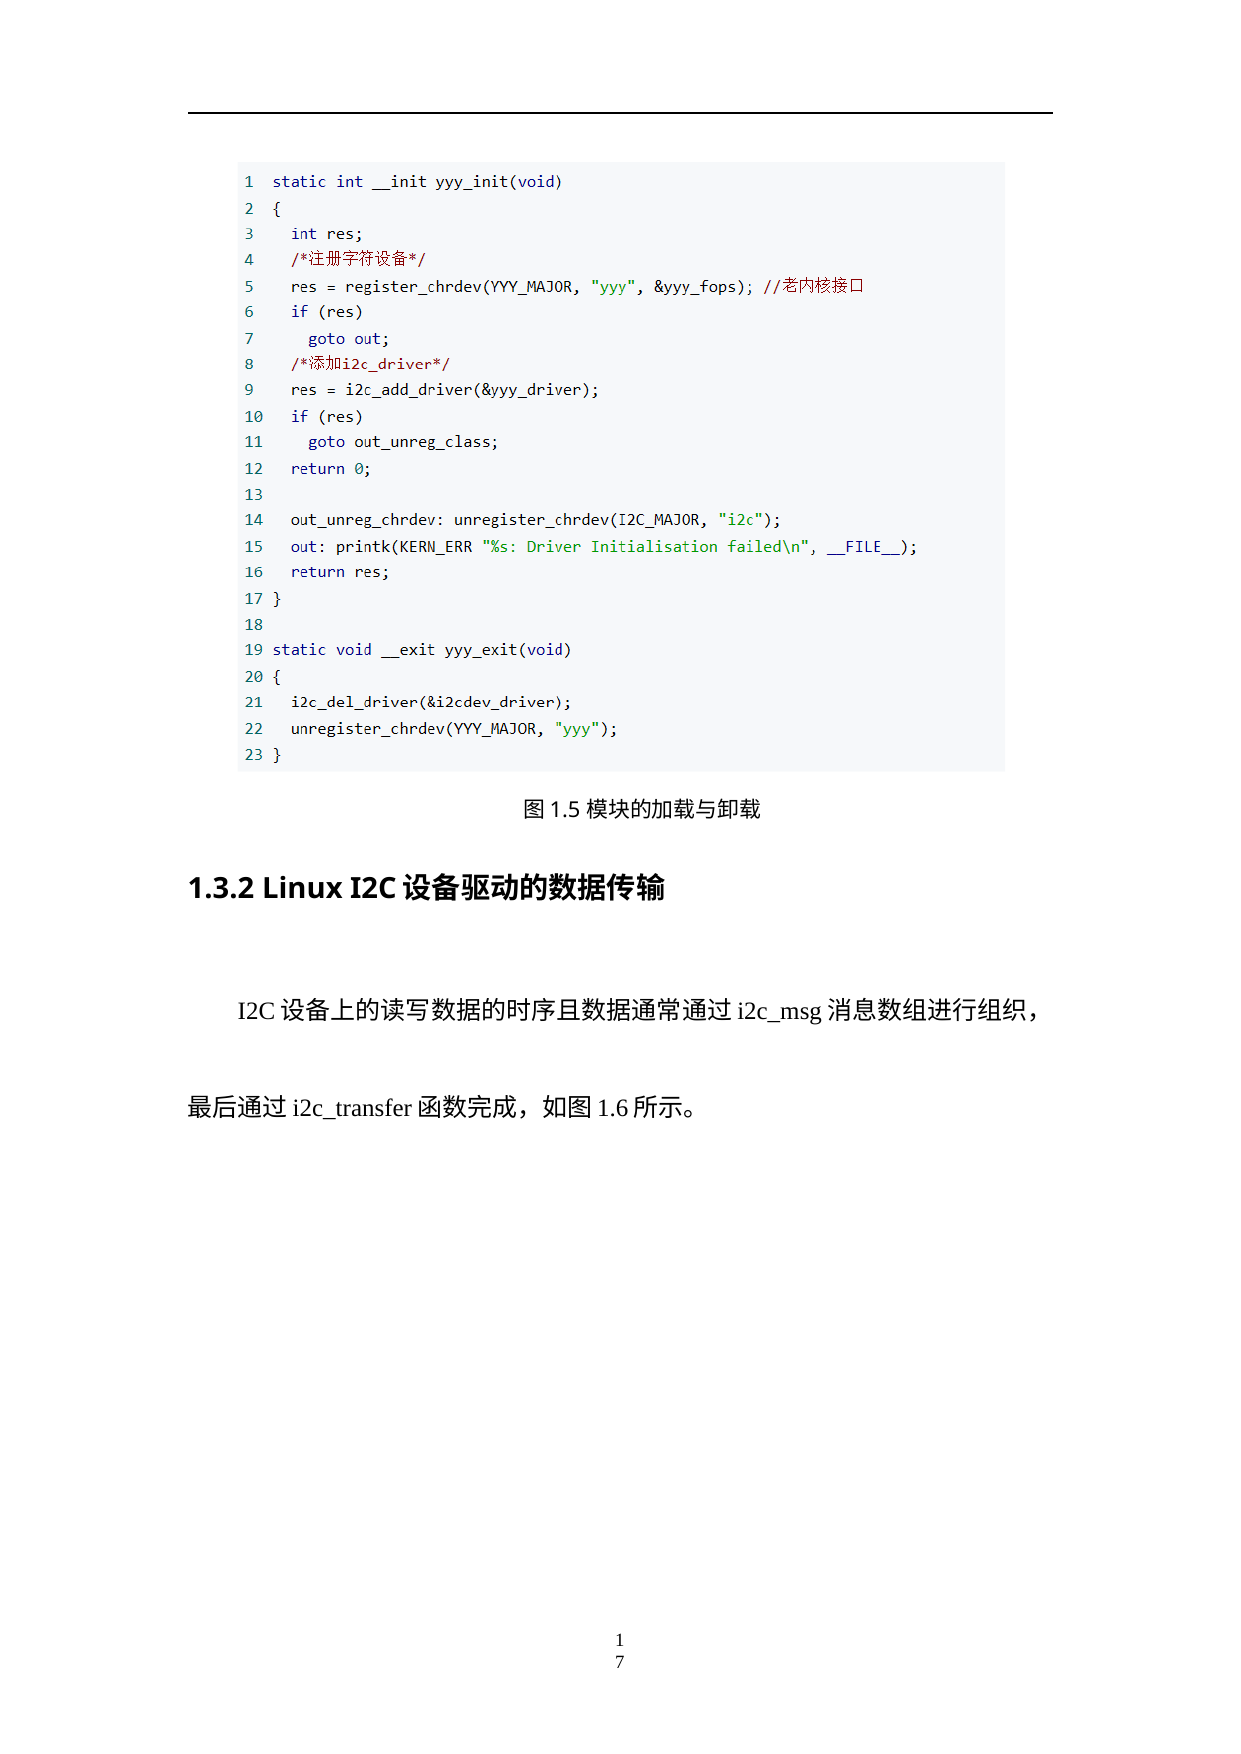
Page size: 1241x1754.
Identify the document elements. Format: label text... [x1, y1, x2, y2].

subtitle 1.3.2 Linux I2C设备驱动的数据传输 [187, 853, 1053, 918]
picture [237, 162, 1006, 772]
text I2C设备上的读写数据的时序且数据通常通过i2c_msg消息数组进行组织，最后通过i2c_transfer函数完成，如图1.6所示。 [187, 976, 1053, 1138]
text 图1.5 模块的加载与卸载 [187, 792, 1053, 824]
